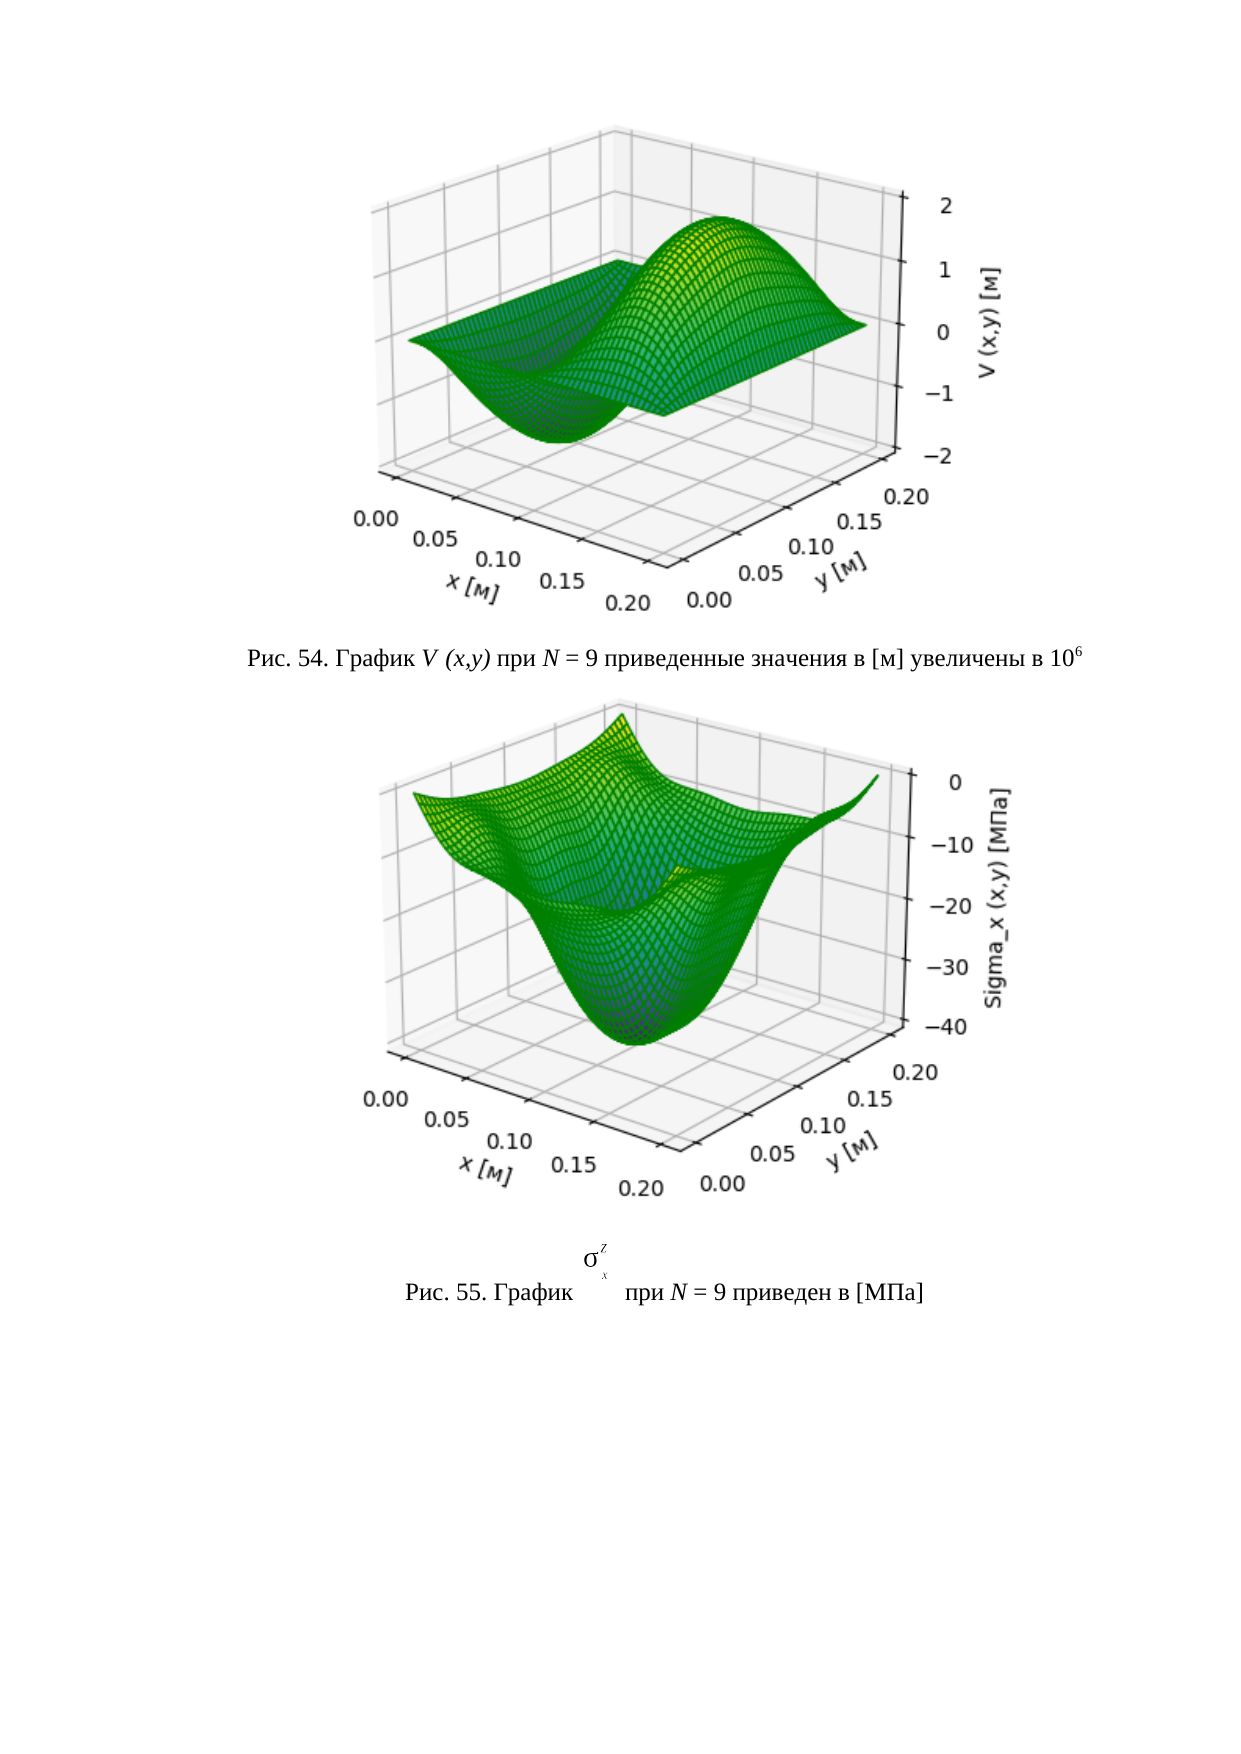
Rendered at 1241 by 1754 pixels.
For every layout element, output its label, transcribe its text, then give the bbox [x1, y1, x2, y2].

picture [314, 118, 1015, 625]
picture [308, 691, 1021, 1215]
text Рис. 54. График V (x,y) при N = 9 приведенные значения в [м] увеличены в 106 [177, 643, 1152, 672]
text Рис. 55. График при N = 9 приведен в [МПа] [177, 1233, 1152, 1305]
